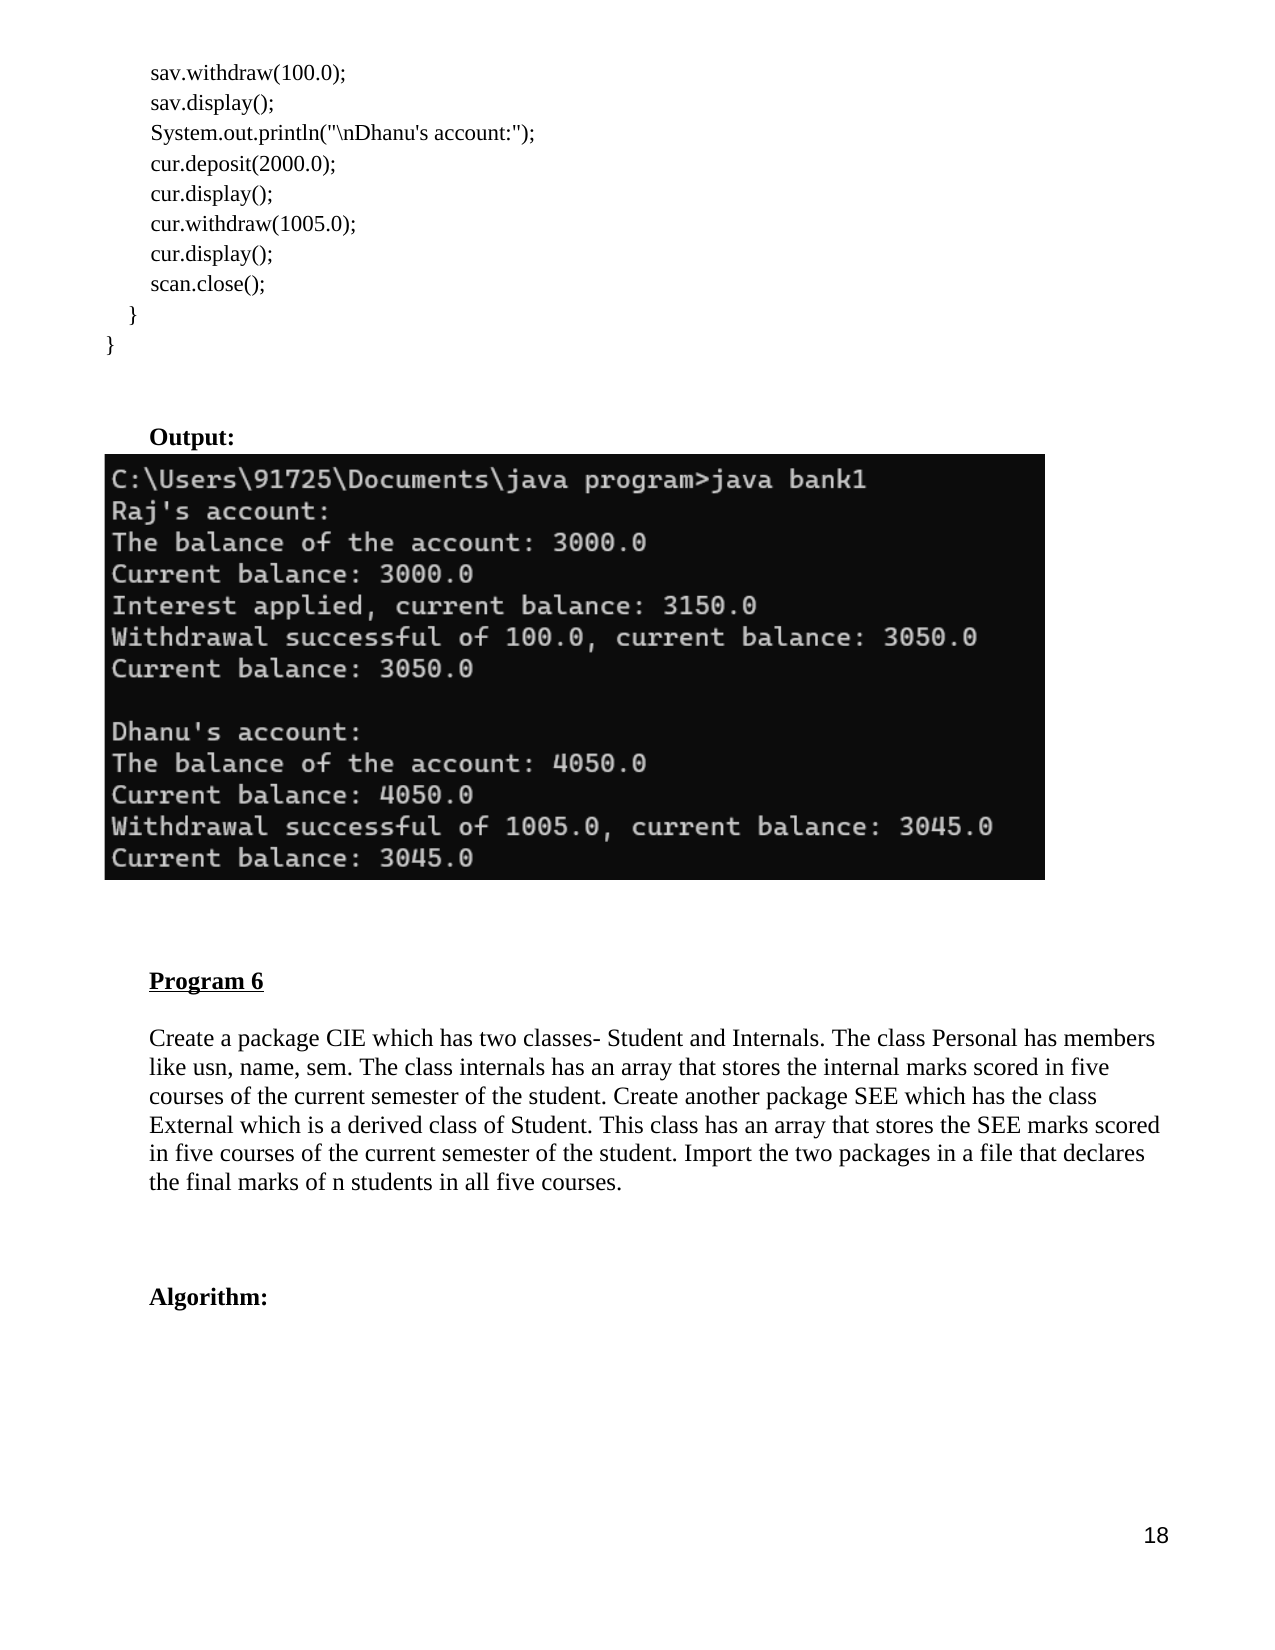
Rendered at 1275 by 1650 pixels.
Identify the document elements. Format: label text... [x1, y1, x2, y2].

text sav.display(); [104, 89, 1247, 116]
text Create a package CIE which has two classes- Student and Internals. The class Personal has members like usn, name, sem. The class internals has an array that stores the internal marks scored in five courses of the current semester of the student. Create another package SEE which has the class External which is a derived class of Student. This class has an array that stores the SEE marks scored in five courses of the current semester of the student. Import the two packages in a file that declares the final marks of n students in all five courses. [149, 1023, 1169, 1196]
text Output: [149, 422, 1169, 450]
text Program 6 [149, 966, 1169, 995]
picture [104, 454, 1045, 880]
text cur.withdraw(1005.0); [104, 210, 1247, 236]
text } [104, 301, 1247, 327]
text Algorithm: [149, 1282, 1169, 1311]
text cur.deposit(2000.0); [104, 150, 1247, 176]
text cur.display(); [104, 180, 1247, 206]
text } [104, 331, 1247, 357]
text System.out.println("\nDhanu's account:"); [104, 119, 1247, 146]
text scan.close(); [104, 271, 1247, 297]
text cur.display(); [104, 240, 1247, 267]
text sav.withdraw(100.0); [104, 59, 1247, 85]
